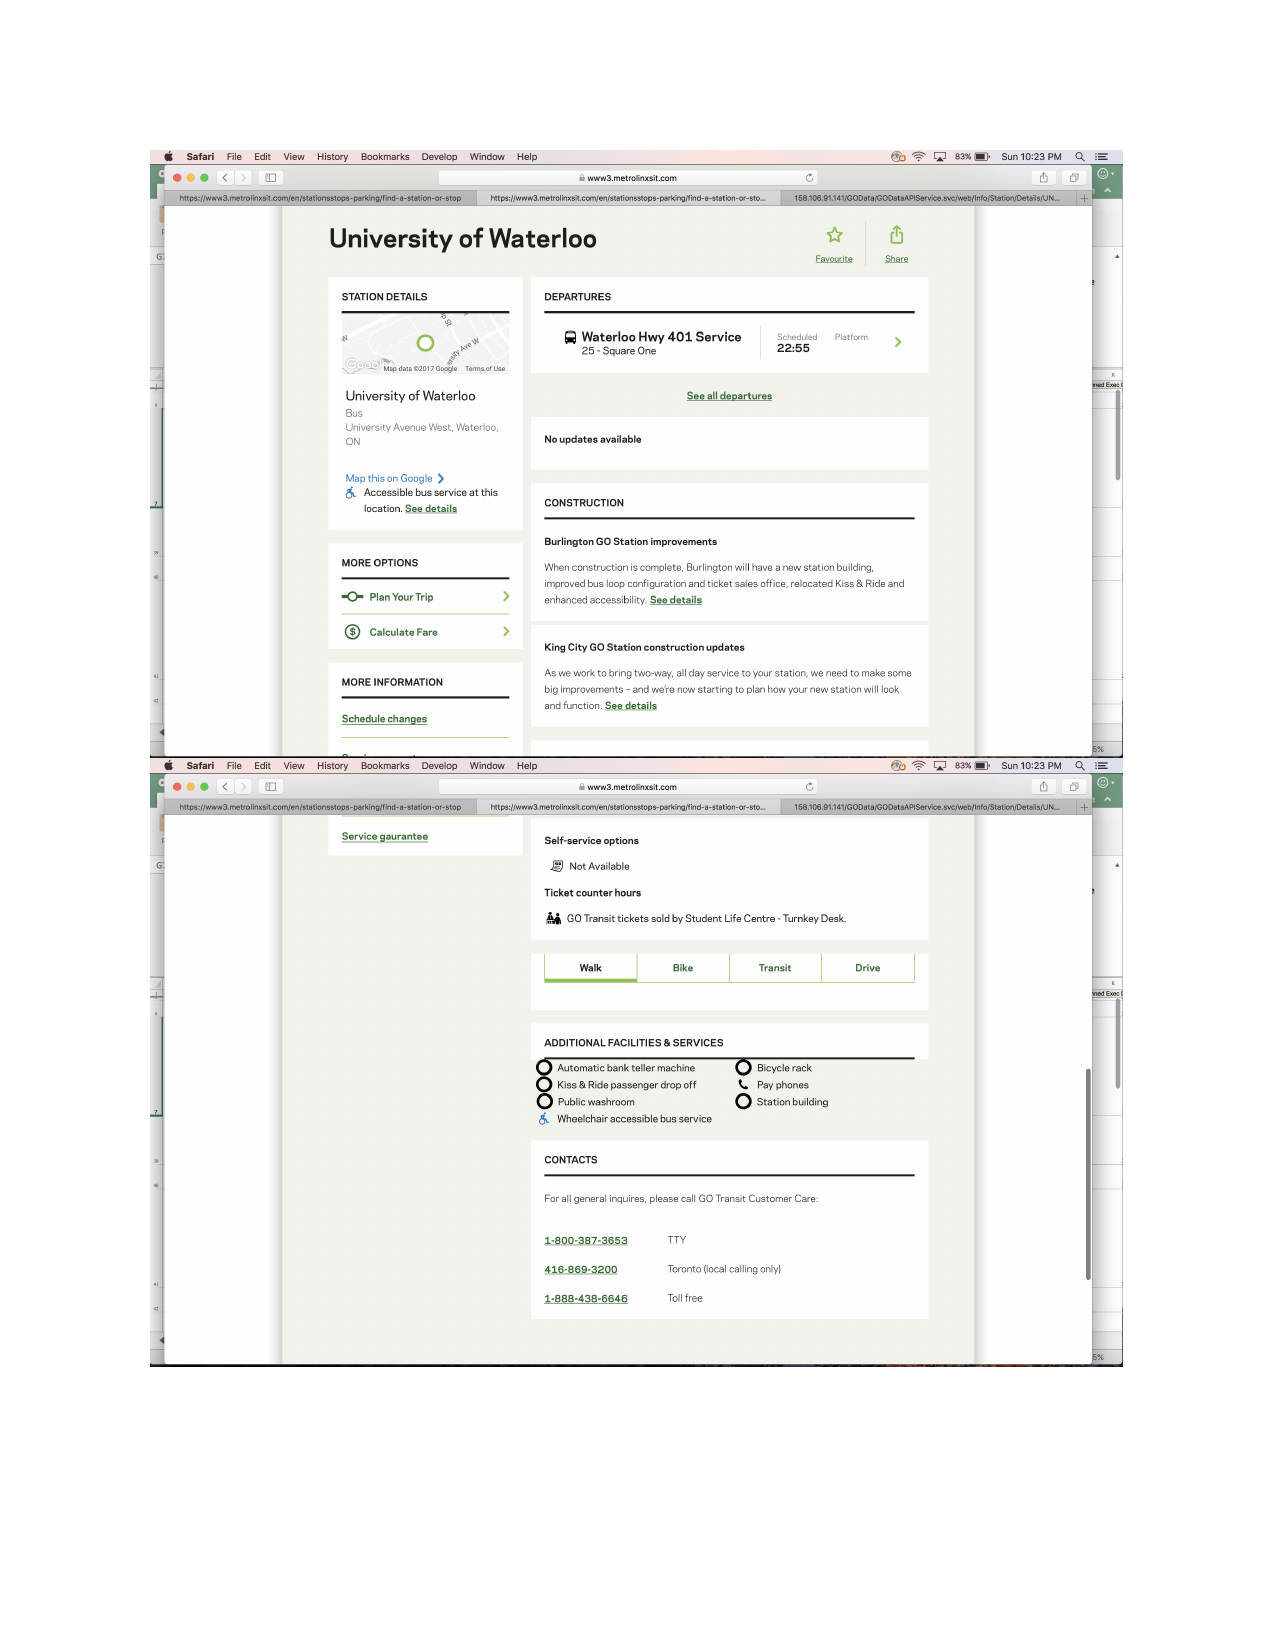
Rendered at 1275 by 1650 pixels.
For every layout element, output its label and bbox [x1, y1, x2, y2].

picture [150, 150, 1123, 1367]
